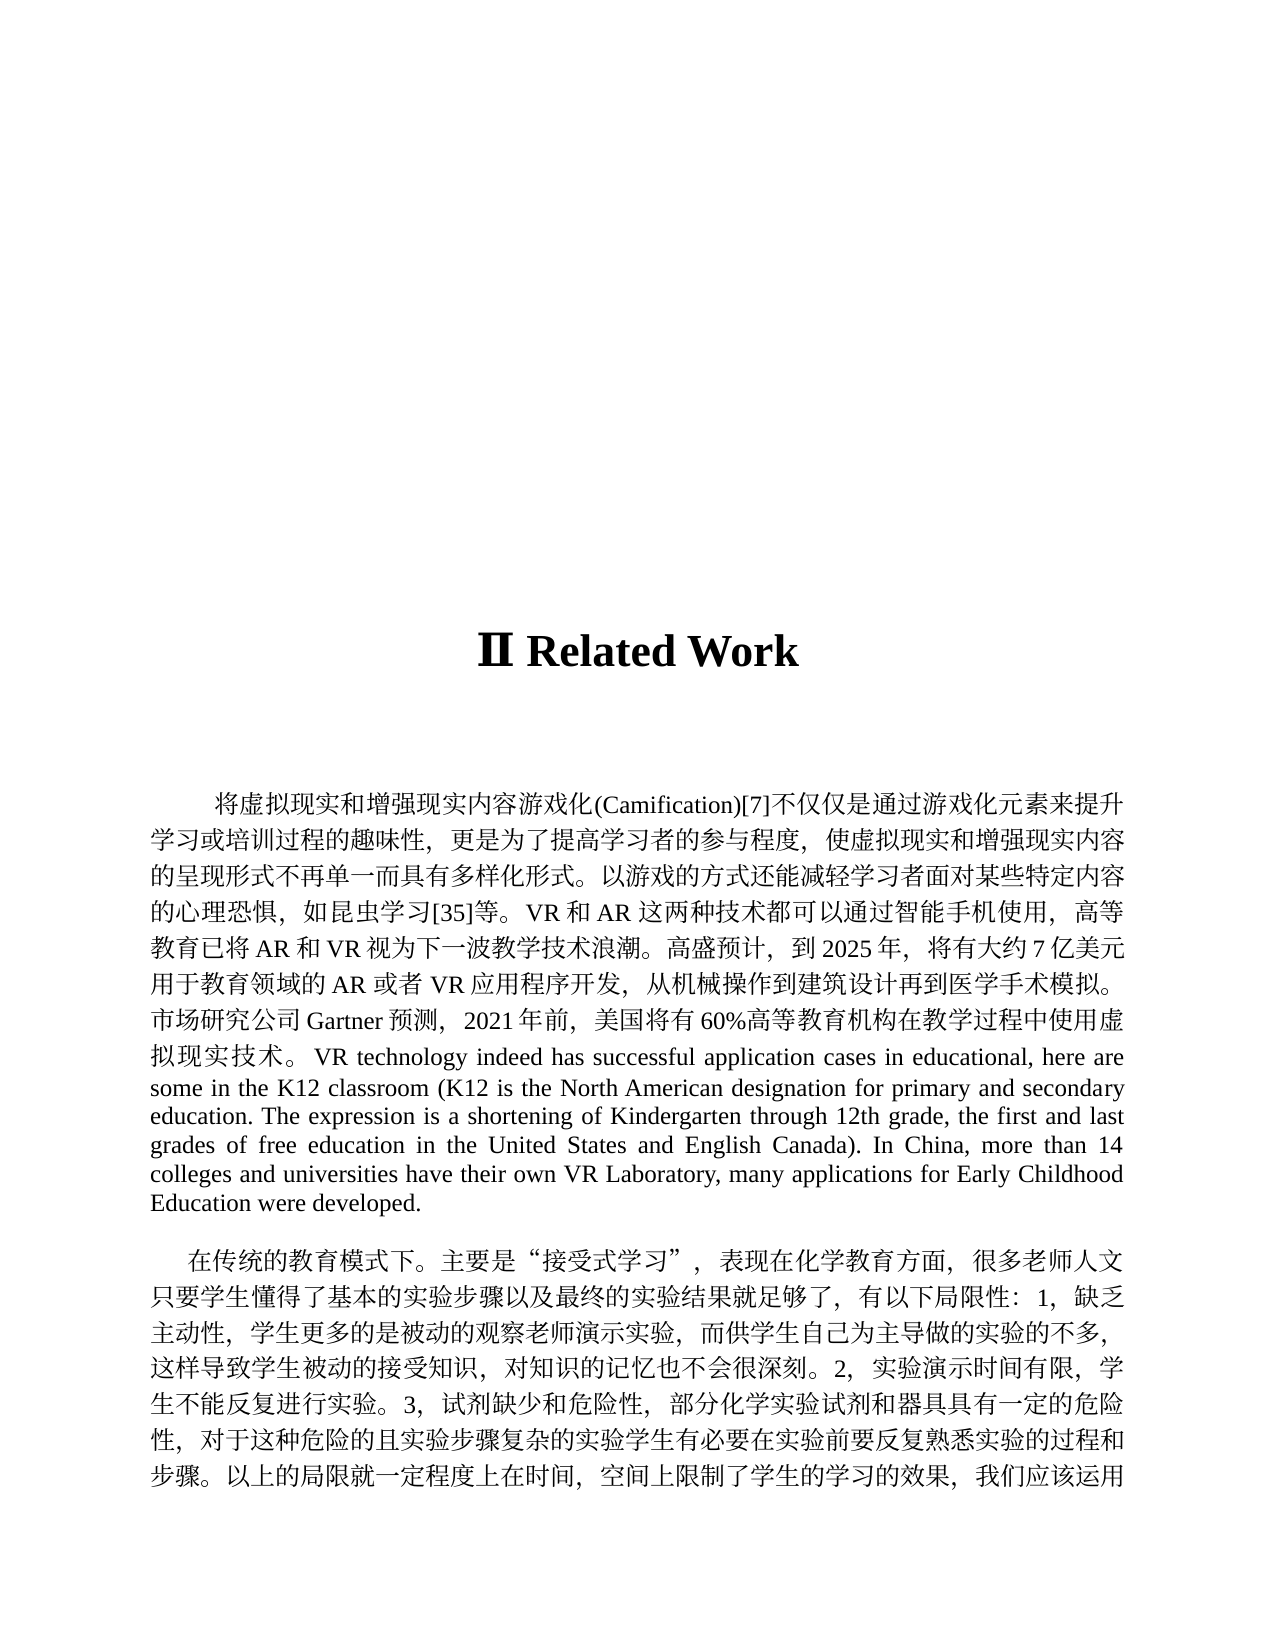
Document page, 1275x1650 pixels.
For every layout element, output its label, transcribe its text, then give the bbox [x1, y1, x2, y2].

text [150, 1241, 1125, 1493]
text Ⅱ Related Work [150, 623, 1125, 676]
text 将虚拟现实和增强现实内容游戏化(Camification)[7]不仅仅是通过游戏化元素来提升学习或培训过程的趣味性，更是为了提高学习者的参与程度，使虚拟现实和增强现实内容的呈现形式不再单一而具有多样化形式。以游戏的方式还能减轻学习者面对某些特定内容的心理恐惧，如昆虫学习[35]等。VR和AR 这两种技术都可以通过智能手机使用，高等教育已将AR 和VR视为下一波教学技术浪潮。高盛预计，到2025年，将有大约7亿美元用于教育领域的AR 或者 VR应用程序开发，从机械操作到建筑设计再到医学手术模拟。市场研究公司Gartner预测，2021年前，美国将有60%高等教育机构在教学过程中使用虚拟现实技术。VR technology indeed has successful application cases in educational, here are some in the K12 classroom (K12 is the North American designation for primary and secondary education. The expression is a shortening of Kindergarten through 12th grade, the first and last grades of free education in the United States and English Canada). In China, more than 14 colleges and universities have their own VR Laboratory, many applications for Early Childhood Education were developed. [150, 785, 1125, 1216]
